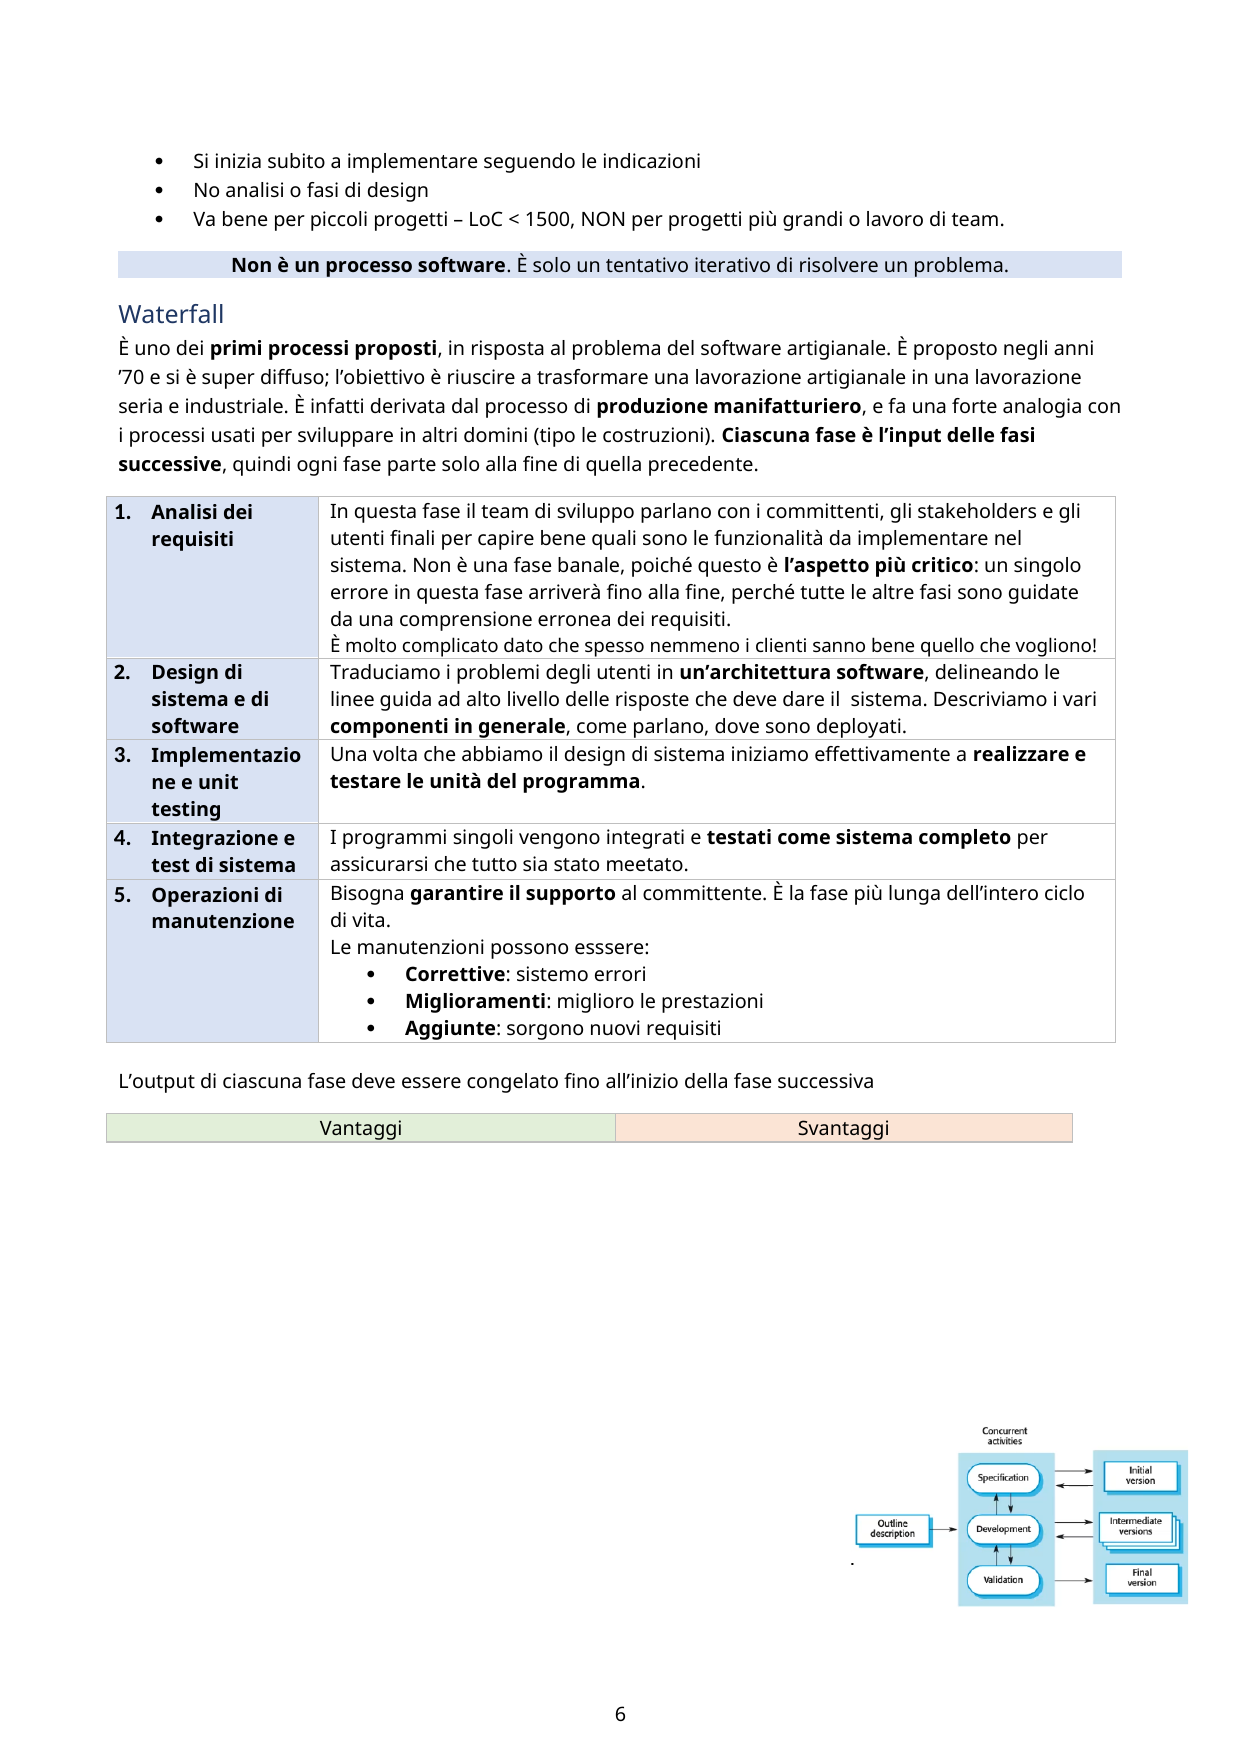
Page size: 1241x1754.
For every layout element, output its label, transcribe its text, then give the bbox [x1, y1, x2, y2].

table_cell Bisogna garantire il supporto al committente. È la fase più lunga dell’intero ciclo di vita. Le manutenzioni possono esssere: Correttive: sistemo errori Miglioramenti: miglioro le prestazioni Aggiunte: sorgono nuovi requisiti [319, 880, 1115, 1042]
table_header Analisi dei requisiti [107, 497, 318, 657]
table_cell Operazioni di manutenzione [107, 880, 318, 1042]
table_header In questa fase il team di sviluppo parlano con i committenti, gli stakeholders e gli utenti finali per capire bene quali sono le funzionalità da implementare nel sistema. Non è una fase banale, poiché questo è l’aspetto più critico: un singolo errore in questa fase arriverà fino alla fine, perché tutte le altre fasi sono guidate da una comprensione erronea dei requisiti. È molto complicato dato che spesso nemmeno i clienti sanno bene quello che vogliono! [319, 497, 1115, 657]
table_cell Traduciamo i problemi degli utenti in un’architettura software, delineando le linee guida ad alto livello delle risposte che deve dare il sistema. Descriviamo i vari componenti in generale, come parlano, dove sono deployati. [319, 659, 1115, 739]
table_header Svantaggi [616, 1114, 1072, 1141]
list Va bene per piccoli progetti – LoC < 1500, NON per progetti più grandi o lavoro di team. [156, 206, 1122, 233]
list Si inizia subito a implementare seguendo le indicazioni [156, 148, 1122, 174]
table_cell Design di sistema e di software [107, 659, 318, 739]
text L’output di ciascuna fase deve essere congelato fino all’inizio della fase successiva [118, 1068, 1122, 1094]
table_cell Implementazione e unit testing [107, 740, 318, 822]
text È uno dei primi processi proposti, in risposta al problema del software artigianale. È proposto negli anni ’70 e si è super diffuso; l’obiettivo è riuscire a trasformare una lavorazione artigianale in una lavorazione seria e industriale. È infatti derivata dal processo di produzione manifatturiero, e fa una forte analogia con i processi usati per sviluppare in altri domini (tipo le costruzioni). Ciascuna fase è l’input delle fasi successive, quindi ogni fase parte solo alla fine di quella precedente. [118, 334, 1122, 477]
picture [851, 1423, 1189, 1608]
text Non è un processo software. È solo un tentativo iterativo di risolvere un problema. [118, 251, 1122, 278]
table_header Vantaggi [107, 1114, 615, 1141]
list No analisi o fasi di design [156, 177, 1122, 204]
table_cell I programmi singoli vengono integrati e testati come sistema completo per assicurarsi che tutto sia stato meetato. [319, 824, 1115, 879]
table_cell Integrazione e test di sistema [107, 824, 318, 879]
table_cell Una volta che abbiamo il design di sistema iniziamo effettivamente a realizzare e testare le unità del programma. [319, 740, 1115, 822]
subtitle Waterfall [118, 297, 1122, 331]
